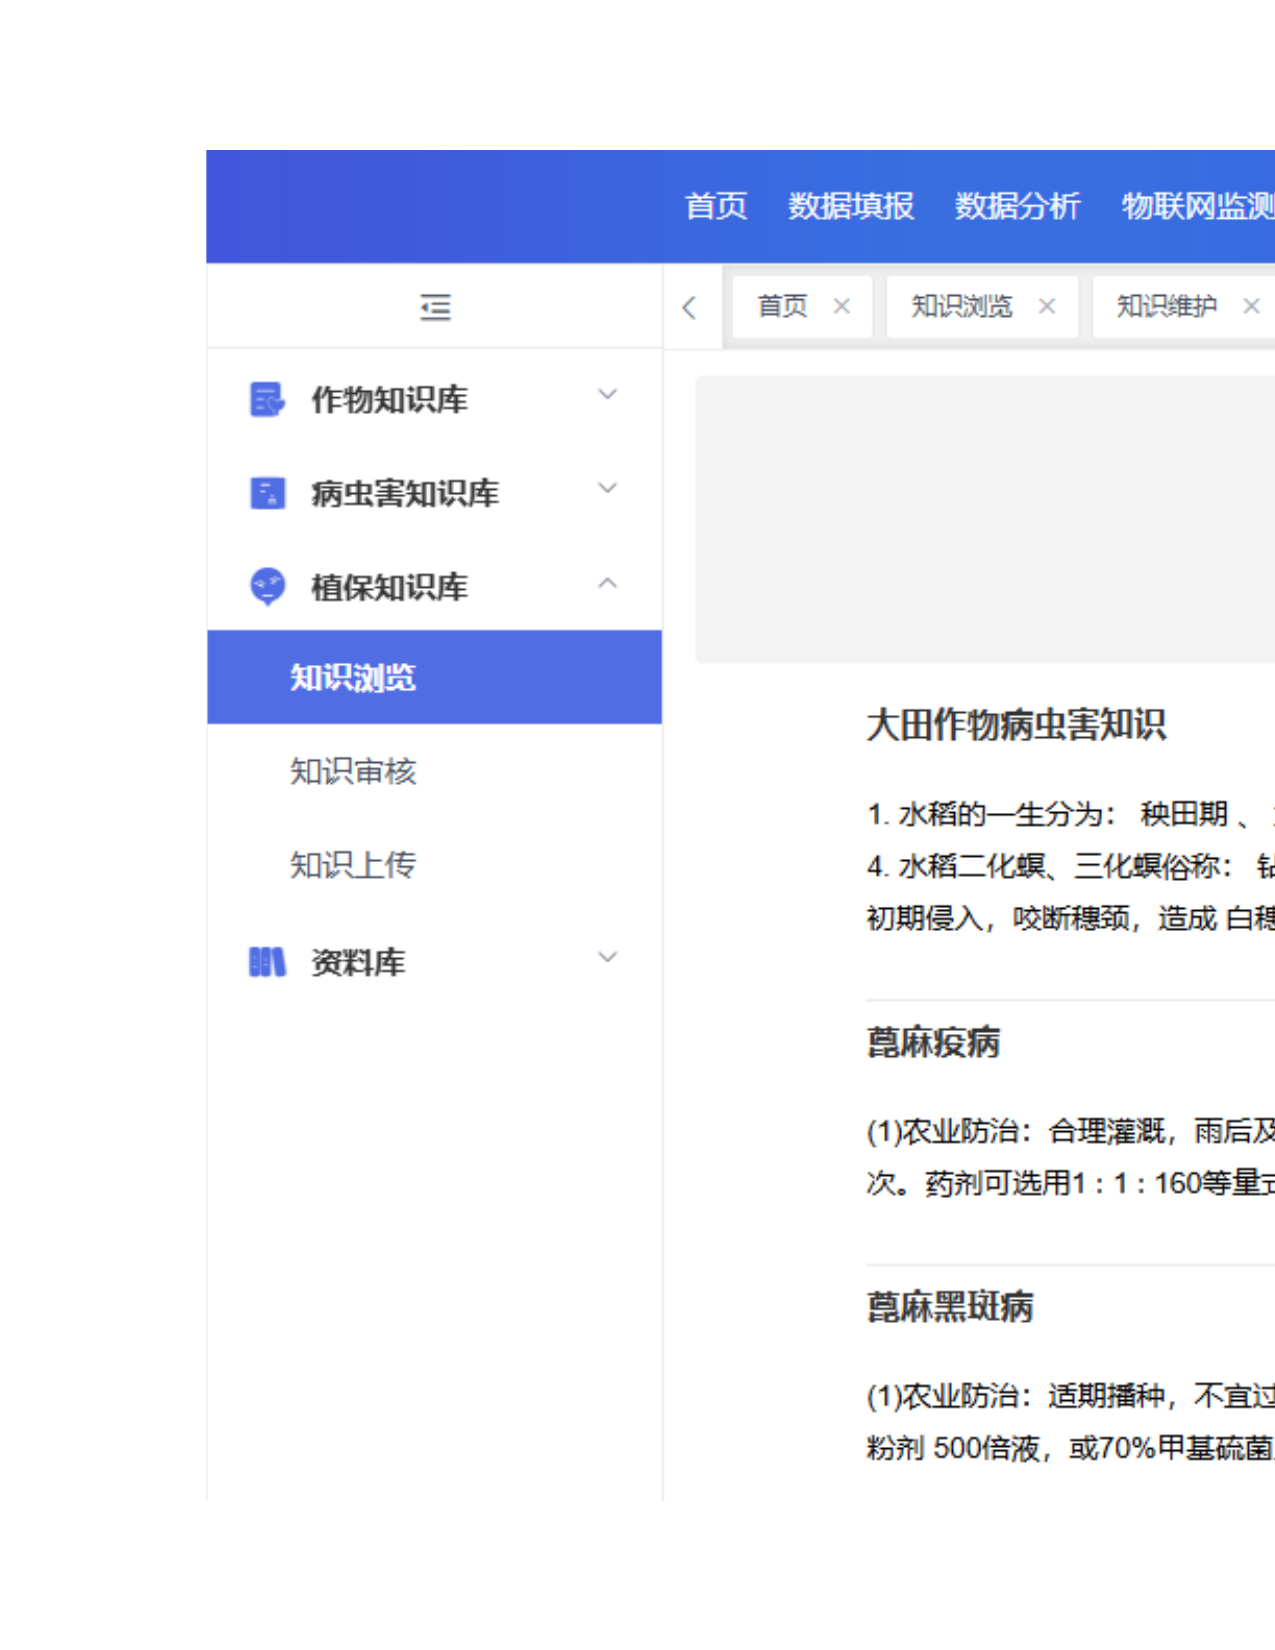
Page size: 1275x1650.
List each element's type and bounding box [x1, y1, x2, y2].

picture [206, 150, 1275, 1501]
